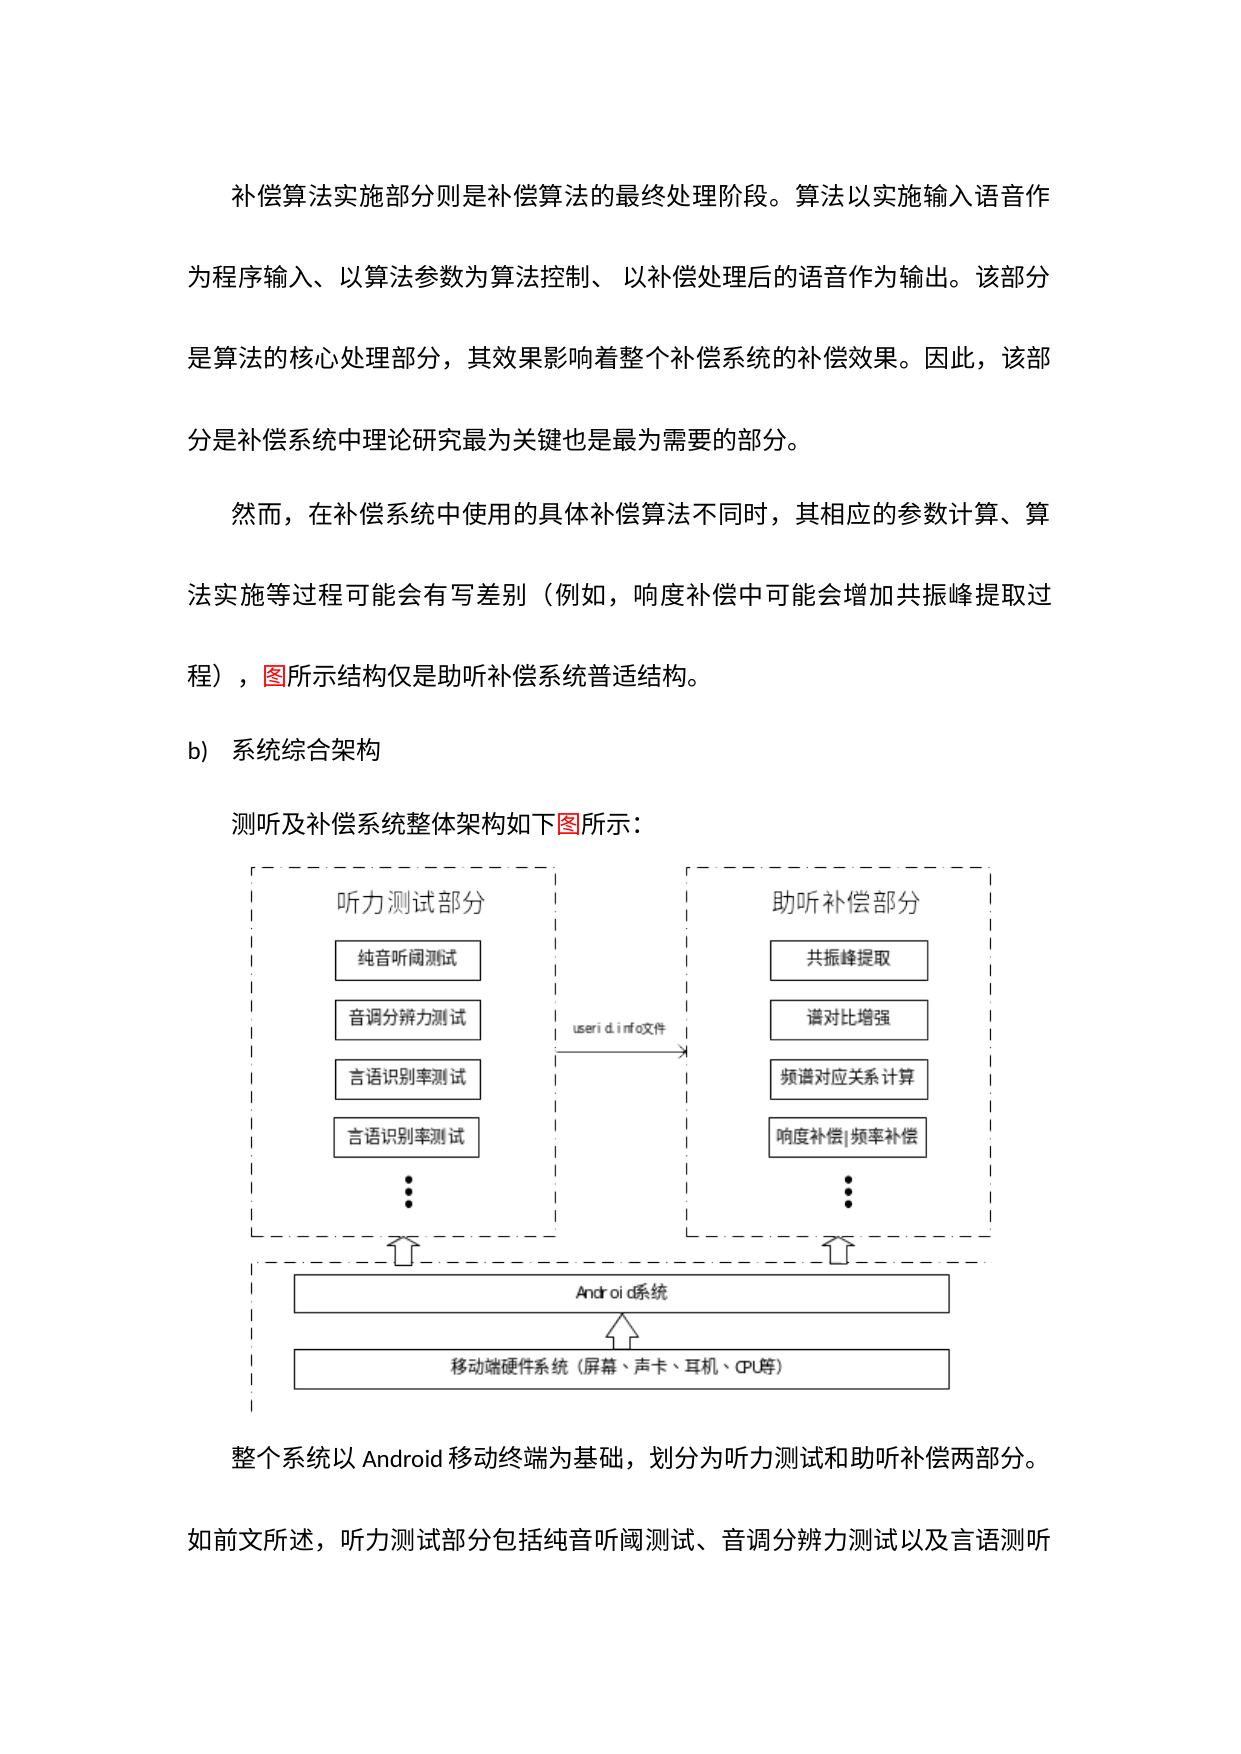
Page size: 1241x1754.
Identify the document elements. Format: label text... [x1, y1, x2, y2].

list 系统综合架构 [187, 716, 1053, 781]
text 然而，在补偿系统中使用的具体补偿算法不同时，其相应的参数计算、算法实施等过程可能会有写差别（例如，响度补偿中可能会增加共振峰提取过程），图所示结构仅是助听补偿系统普适结构。 [187, 480, 1053, 707]
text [187, 1424, 1053, 1571]
list 测听及补偿系统整体架构如下图所示： [231, 790, 1053, 855]
text 补偿算法实施部分则是补偿算法的最终处理阶段。算法以实施输入语音作为程序输入、以算法参数为算法控制、 以补偿处理后的语音作为输出。该部分是算法的核心处理部分，其效果影响着整个补偿系统的补偿效果。因此，该部分是补偿系统中理论研究最为关键也是最为需要的部分。 [187, 162, 1053, 471]
